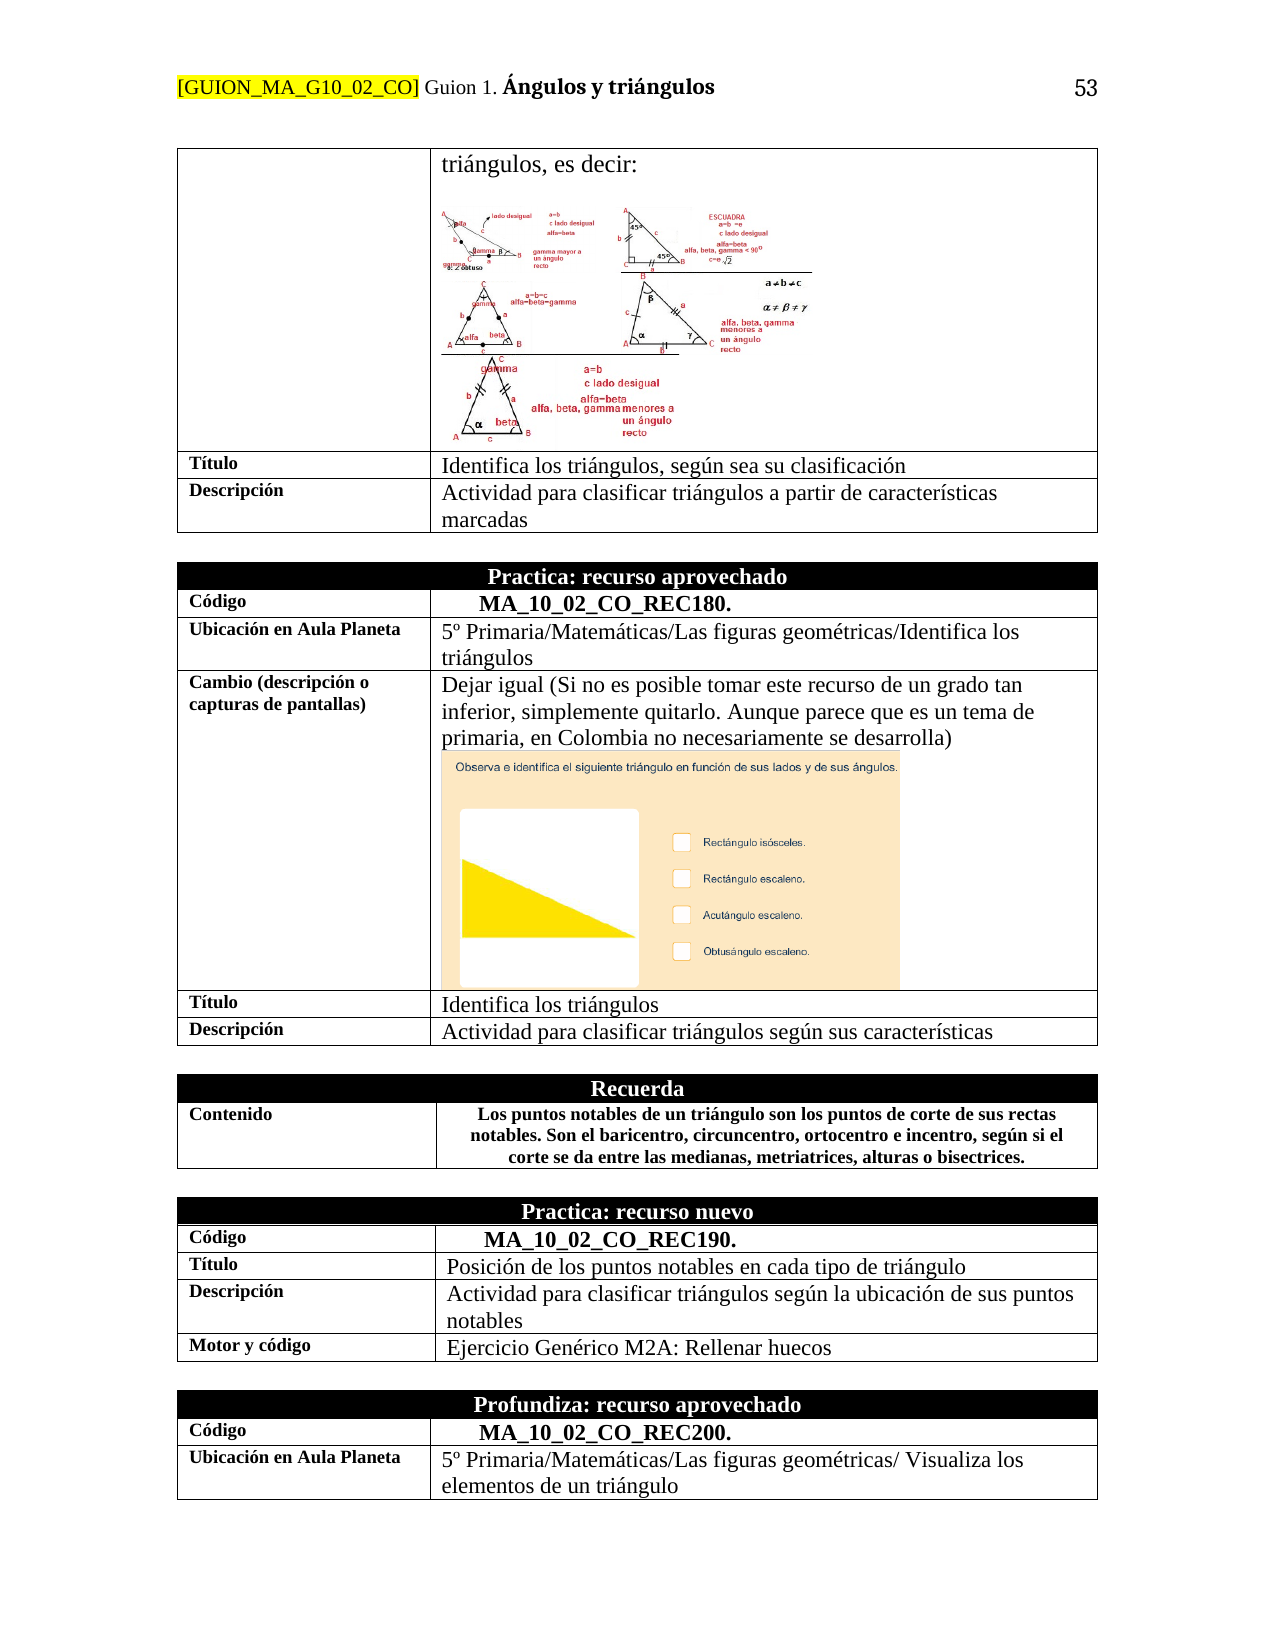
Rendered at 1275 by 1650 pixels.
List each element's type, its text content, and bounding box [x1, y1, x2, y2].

table_cell Descripción [178, 479, 430, 532]
table_cell 5º Primaria/Matemáticas/Las figuras geométricas/Identifica los triángulos [431, 618, 1097, 670]
table_cell Título [178, 991, 430, 1017]
picture [441, 206, 596, 273]
table_header Profundiza: recurso aprovechado [178, 1391, 1097, 1418]
table_cell Dejar igual (Si no es posible tomar este recurso de un grado tan inferior, simplemente quitarlo. Aunque parece que es un tema de primaria, en Colombia no necesariamente se desarrolla) [431, 671, 1097, 990]
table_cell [178, 149, 430, 451]
table_cell Descripción [178, 1018, 430, 1044]
table_cell Actividad para clasificar triángulos según sus características [431, 1018, 1097, 1044]
table_cell Actividad para clasificar triángulos a partir de características marcadas [431, 479, 1097, 532]
table_cell Título [178, 1253, 435, 1279]
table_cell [431, 149, 1097, 451]
picture [441, 750, 900, 990]
table_cell Código [178, 1226, 435, 1252]
table_cell [431, 590, 1097, 617]
table_header Practica: recurso aprovechado [178, 563, 1097, 589]
table_cell Actividad para clasificar triángulos según la ubicación de sus puntos notables [436, 1280, 1097, 1333]
table_cell Identifica los triángulos, según sea su clasificación [431, 452, 1097, 478]
table_cell Motor y código [178, 1334, 435, 1361]
table_cell Ubicación en Aula Planeta [178, 1446, 430, 1499]
table_header Recuerda [178, 1075, 1097, 1102]
table_cell 5º Primaria/Matemáticas/Las figuras geométricas/ Visualiza los elementos de un triángulo [431, 1446, 1097, 1499]
table_cell Contenido [178, 1103, 436, 1167]
table_cell [431, 1419, 1097, 1445]
table_cell Descripción [178, 1280, 435, 1333]
table_cell Código [178, 590, 430, 617]
table_cell Los puntos notables de un triángulo son los puntos de corte de sus rectas notables. Son el baricentro, circuncentro, ortocentro e incentro, según si el corte se da entre las medianas, metriatrices, alturas o bisectrices. [437, 1103, 1097, 1167]
picture [441, 207, 813, 451]
table_cell Código [178, 1419, 430, 1445]
table_cell Cambio (descripción o capturas de pantallas) [178, 671, 430, 990]
table_cell Ejercicio Genérico M2A: Rellenar huecos [436, 1334, 1097, 1361]
table_cell [436, 1226, 1097, 1252]
table_cell Identifica los triángulos [431, 991, 1097, 1017]
table_cell Posición de los puntos notables en cada tipo de triángulo [436, 1253, 1097, 1279]
table_header Practica: recurso nuevo [178, 1198, 1097, 1224]
table_cell Ubicación en Aula Planeta [178, 618, 430, 670]
table_cell Título [178, 452, 430, 478]
